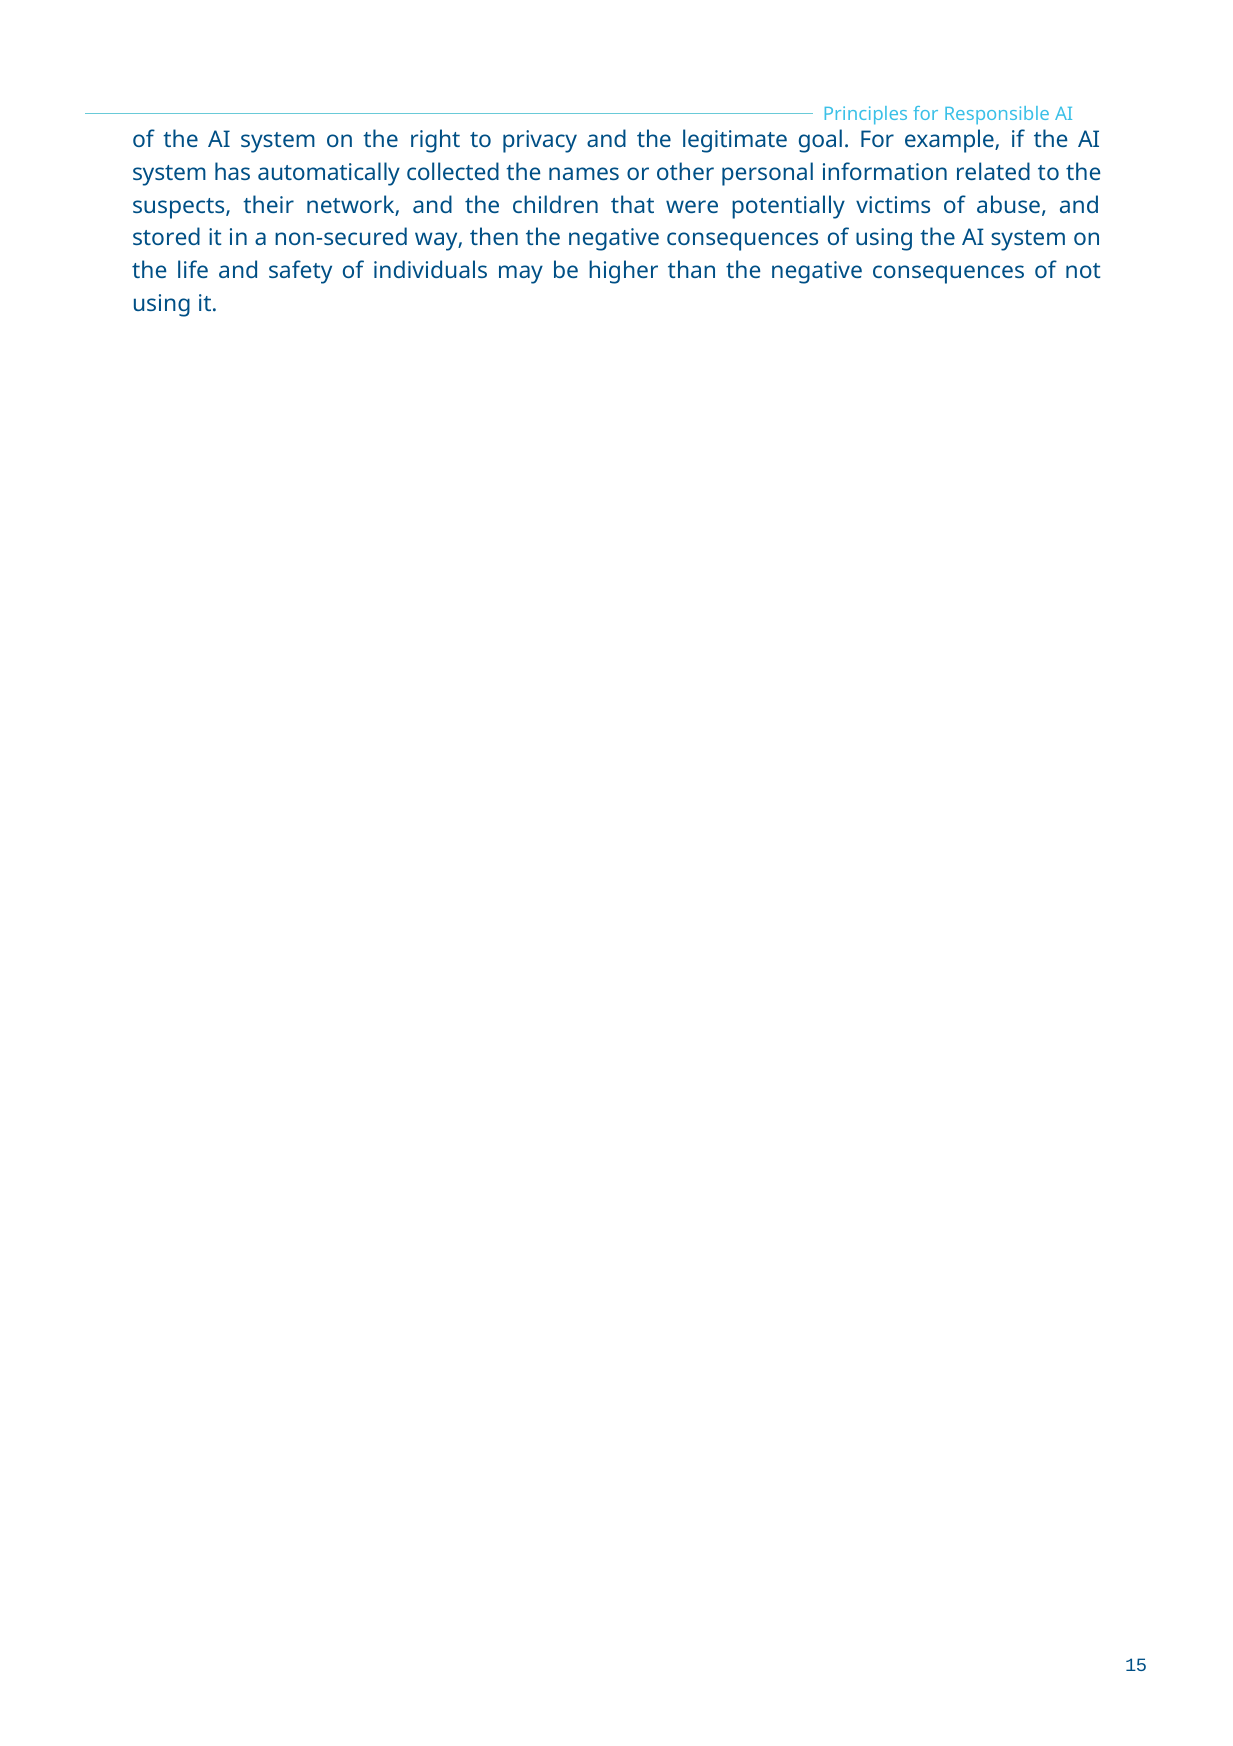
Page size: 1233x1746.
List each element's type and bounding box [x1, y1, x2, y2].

text [132, 123, 1101, 318]
